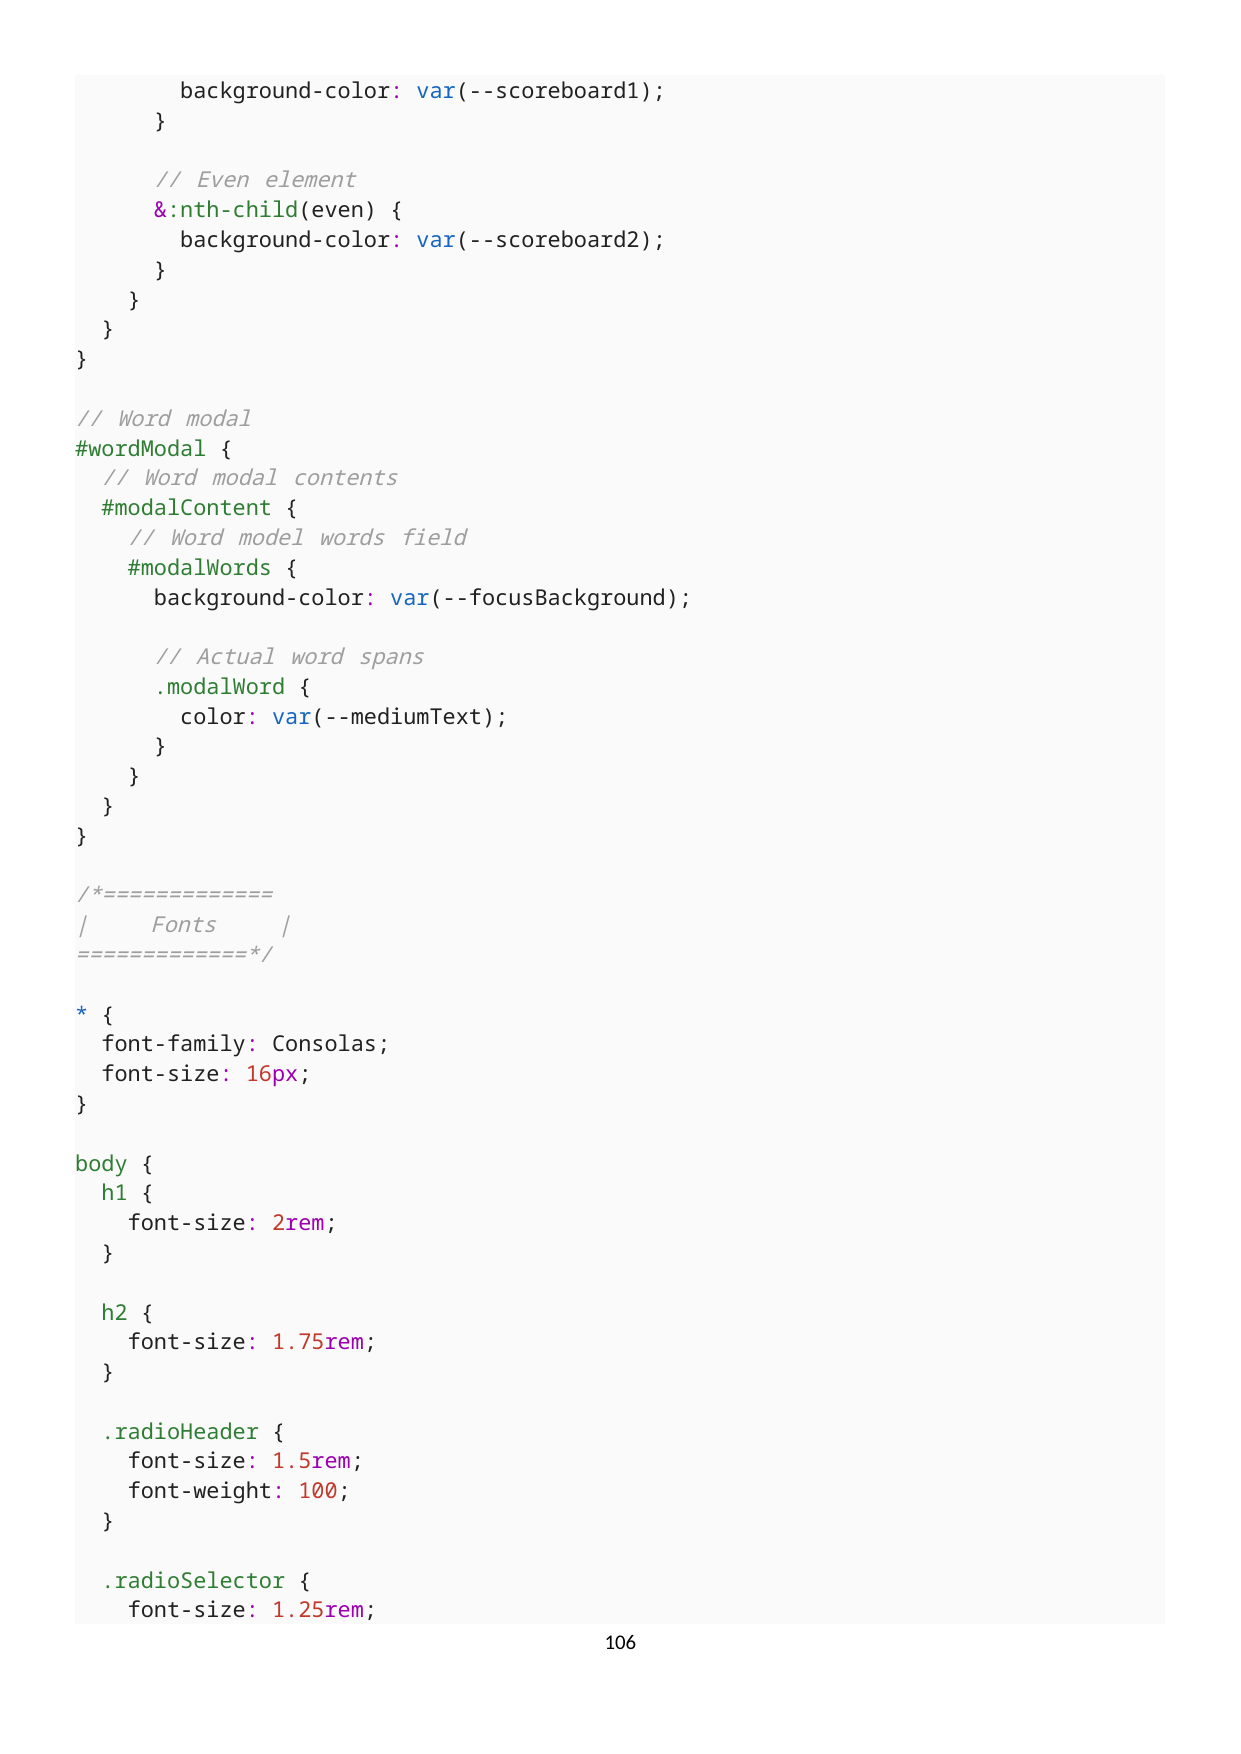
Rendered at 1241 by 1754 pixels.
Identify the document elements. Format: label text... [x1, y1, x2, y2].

text font-size: 16px; [75, 1058, 1165, 1088]
text background-color: var(--focusBackground); [75, 581, 1165, 611]
text | Fonts | [75, 909, 1165, 939]
text font-size: 1.75rem; [75, 1326, 1165, 1356]
text // Actual word spans [75, 641, 1165, 671]
text } [75, 1356, 1165, 1386]
text .radioSelector { [75, 1564, 1165, 1594]
text font-size: 2rem; [75, 1207, 1165, 1237]
text } [75, 1088, 1165, 1118]
text * { [75, 998, 1165, 1028]
text &:nth-child(even) { [75, 194, 1165, 224]
text } [75, 313, 1165, 343]
text } [75, 283, 1165, 313]
text } [75, 254, 1165, 283]
text #modalContent { [75, 492, 1165, 522]
text h1 { [75, 1177, 1165, 1207]
text font-family: Consolas; [75, 1028, 1165, 1058]
text =============*/ [75, 939, 1165, 969]
text // Word modal [75, 403, 1165, 432]
text } [75, 790, 1165, 820]
text // Word modal contents [75, 462, 1165, 492]
text /*============= [75, 879, 1165, 909]
text .radioHeader { [75, 1416, 1165, 1445]
text background-color: var(--scoreboard2); [75, 224, 1165, 254]
text // Even element [75, 164, 1165, 194]
text // Word model words field [75, 522, 1165, 552]
text color: var(--mediumText); [75, 701, 1165, 730]
text } [75, 105, 1165, 134]
text font-size: 1.5rem; [75, 1445, 1165, 1475]
text } [75, 1505, 1165, 1535]
text h2 { [75, 1296, 1165, 1326]
text .modalWord { [75, 671, 1165, 701]
text font-size: 1.25rem; [75, 1594, 1165, 1624]
text #modalWords { [75, 552, 1165, 581]
text } [75, 343, 1165, 373]
text background-color: var(--scoreboard1); [75, 75, 1165, 105]
text } [75, 820, 1165, 849]
text } [75, 760, 1165, 790]
text body { [75, 1147, 1165, 1177]
text } [75, 1237, 1165, 1267]
text #wordModal { [75, 432, 1165, 462]
text } [75, 730, 1165, 760]
text font-weight: 100; [75, 1475, 1165, 1505]
